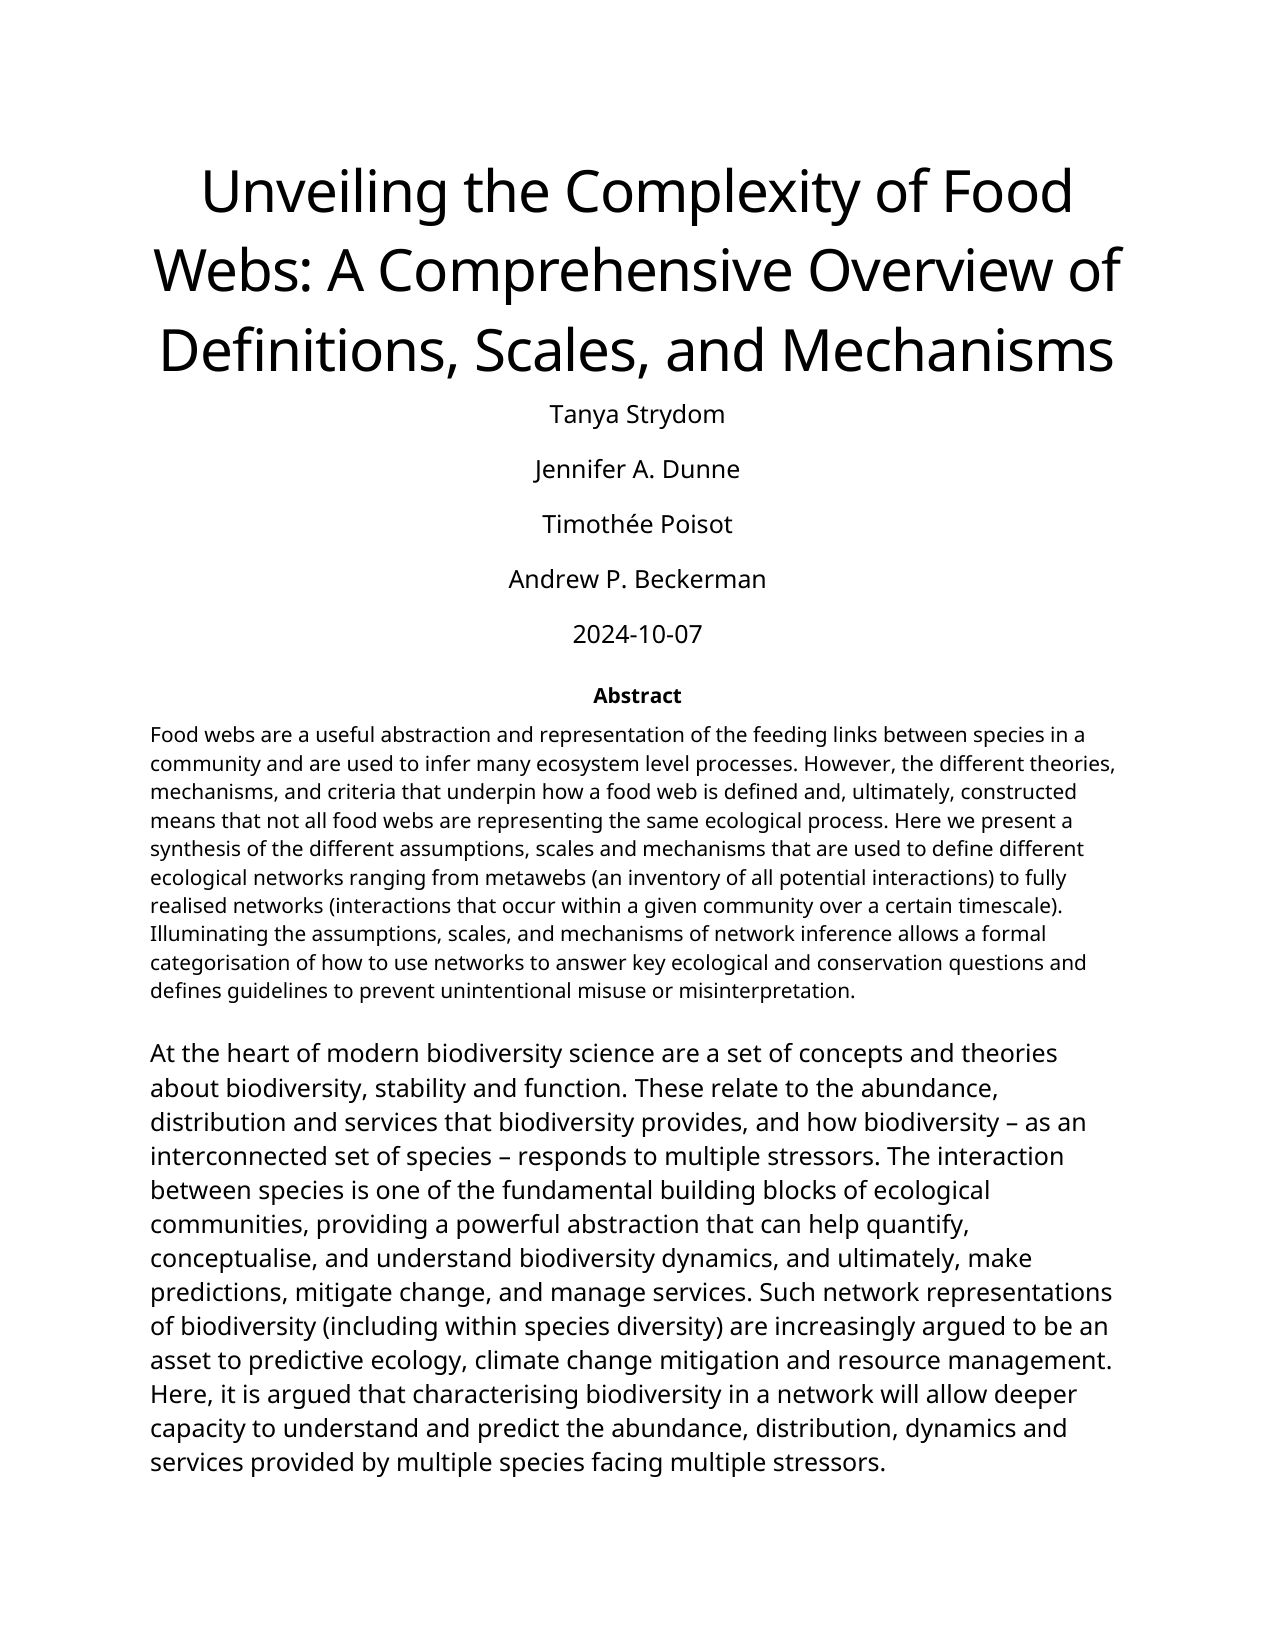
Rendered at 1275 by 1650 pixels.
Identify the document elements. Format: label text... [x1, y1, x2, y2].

text Tanya Strydom [150, 397, 1125, 431]
text Timothée Poisot [150, 507, 1125, 541]
text At the heart of modern biodiversity science are a set of concepts and theories about biodiversity, stability and function. These relate to the abundance, distribution and services that biodiversity provides, and how biodiversity – as an interconnected set of species – responds to multiple stressors. The interaction between species is one of the fundamental building blocks of ecological communities, providing a powerful abstraction that can help quantify, conceptualise, and understand biodiversity dynamics, and ultimately, make predictions, mitigate change, and manage services. Such network representations of biodiversity (including within species diversity) are increasingly argued to be an asset to predictive ecology, climate change mitigation and resource management. Here, it is argued that characterising biodiversity in a network will allow deeper capacity to understand and predict the abundance, distribution, dynamics and services provided by multiple species facing multiple stressors. [150, 1036, 1125, 1479]
text Food webs are a useful abstraction and representation of the feeding links between species in a community and are used to infer many ecosystem level processes. However, the different theories, mechanisms, and criteria that underpin how a food web is defined and, ultimately, constructed means that not all food webs are representing the same ecological process. Here we present a synthesis of the different assumptions, scales and mechanisms that are used to define different ecological networks ranging from metawebs (an inventory of all potential interactions) to fully realised networks (interactions that occur within a given community over a certain timescale). Illuminating the assumptions, scales, and mechanisms of network inference allows a formal categorisation of how to use networks to answer key ecological and conservation questions and defines guidelines to prevent unintentional misuse or misinterpretation. [150, 721, 1125, 1005]
text Jennifer A. Dunne [150, 452, 1125, 486]
text 2024-10-07 [150, 616, 1125, 650]
title Abstract [150, 682, 1125, 710]
title Unveiling the Complexity of Food Webs: A Comprehensive Overview of Definitions, Scales, and Mechanisms [150, 150, 1125, 388]
text Andrew P. Beckerman [150, 561, 1125, 596]
